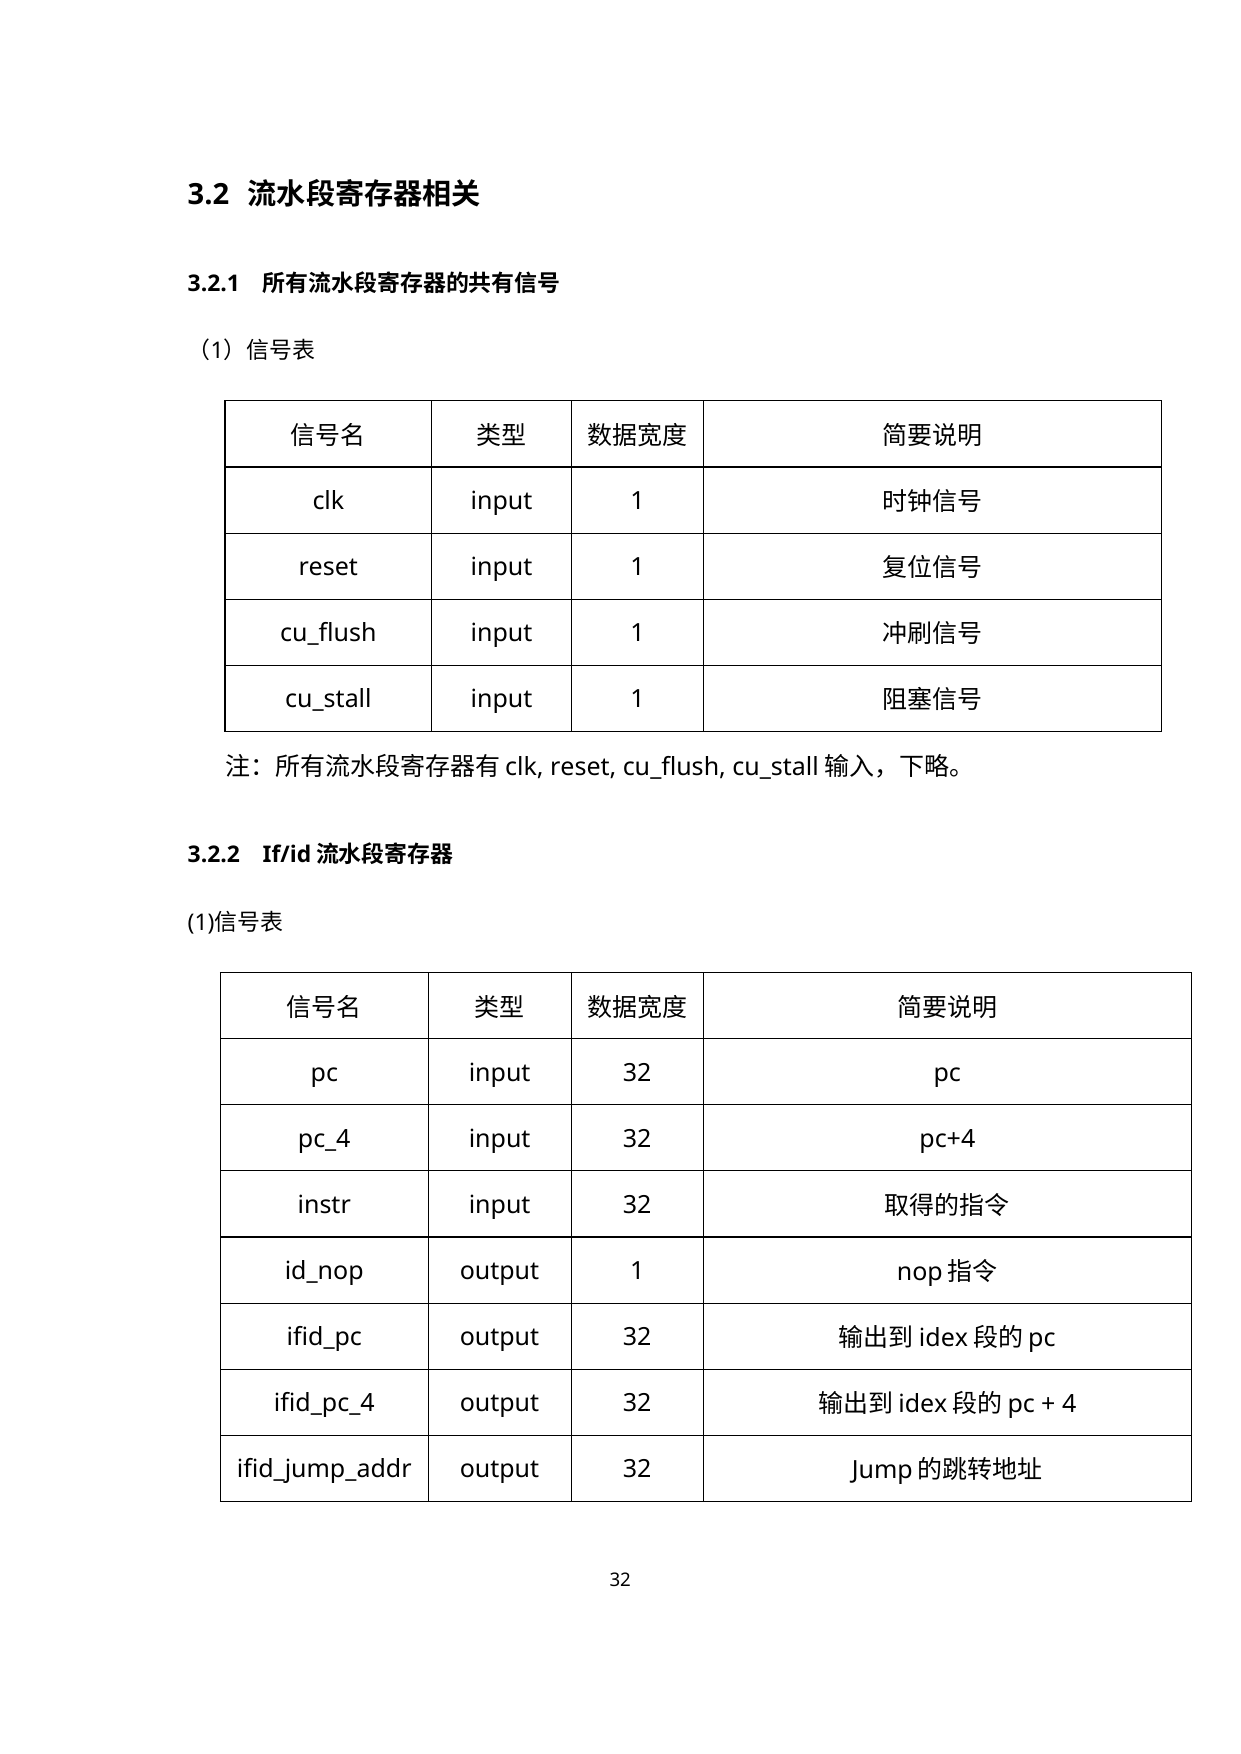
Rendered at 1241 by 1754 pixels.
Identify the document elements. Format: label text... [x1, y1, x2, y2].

table_cell output [429, 1304, 571, 1368]
subtitle If/id流水段寄存器 [187, 820, 1053, 885]
table_cell instr [221, 1171, 428, 1236]
text 注：所有流水段寄存器有clk, reset, cu_flush, cu_stall输入，下略。 [225, 732, 1053, 797]
table_cell pc [704, 1039, 1191, 1104]
text (1)信号表 [187, 888, 1053, 953]
table_header 信号名 [226, 401, 431, 466]
table_header 类型 [429, 973, 571, 1038]
table_cell 32 [572, 1171, 703, 1236]
table_cell ifid_jump_addr [221, 1436, 428, 1501]
table_cell 1 [572, 534, 703, 598]
table_cell input [429, 1105, 571, 1170]
table_cell nop指令 [704, 1238, 1191, 1302]
table_cell output [429, 1238, 571, 1302]
text （1）信号表 [187, 316, 1053, 381]
table_header 类型 [432, 401, 571, 466]
table_cell id_nop [221, 1238, 428, 1302]
table_cell 1 [572, 600, 703, 664]
table_cell 输出到idex段的pc + 4 [704, 1370, 1191, 1434]
table_cell cu_stall [226, 666, 431, 731]
table_header 简要说明 [704, 401, 1161, 466]
table_cell input [432, 468, 571, 532]
table_cell pc+4 [704, 1105, 1191, 1170]
table_cell input [432, 666, 571, 731]
table_cell 32 [572, 1105, 703, 1170]
table_cell 冲刷信号 [704, 600, 1161, 664]
table_cell reset [226, 534, 431, 598]
subtitle 所有流水段寄存器的共有信号 [187, 248, 1053, 313]
table_cell 1 [572, 468, 703, 532]
table_cell 阻塞信号 [704, 666, 1161, 731]
table_cell clk [226, 468, 431, 532]
table_cell 1 [572, 666, 703, 731]
table_cell pc [221, 1039, 428, 1104]
table_cell 32 [572, 1039, 703, 1104]
table_cell 1 [572, 1238, 703, 1302]
table_cell 复位信号 [704, 534, 1161, 598]
table_cell output [429, 1370, 571, 1434]
table_cell 32 [572, 1370, 703, 1434]
table_cell 32 [572, 1436, 703, 1501]
table_cell 输出到idex段的pc [704, 1304, 1191, 1368]
table_cell output [429, 1436, 571, 1501]
table_cell 取得的指令 [704, 1171, 1191, 1236]
table_cell input [429, 1171, 571, 1236]
table_cell input [429, 1039, 571, 1104]
table_cell 时钟信号 [704, 468, 1161, 532]
table_header 数据宽度 [572, 401, 703, 466]
table_cell input [432, 600, 571, 664]
table_cell input [432, 534, 571, 598]
table_cell ifid_pc_4 [221, 1370, 428, 1434]
table_cell cu_flush [226, 600, 431, 664]
table_header 简要说明 [704, 973, 1191, 1038]
subtitle 流水段寄存器相关 [187, 159, 1053, 224]
table_cell Jump的跳转地址 [704, 1436, 1191, 1501]
table_header 信号名 [221, 973, 428, 1038]
table_header 数据宽度 [572, 973, 703, 1038]
table_cell 32 [572, 1304, 703, 1368]
table_cell ifid_pc [221, 1304, 428, 1368]
table_cell pc_4 [221, 1105, 428, 1170]
